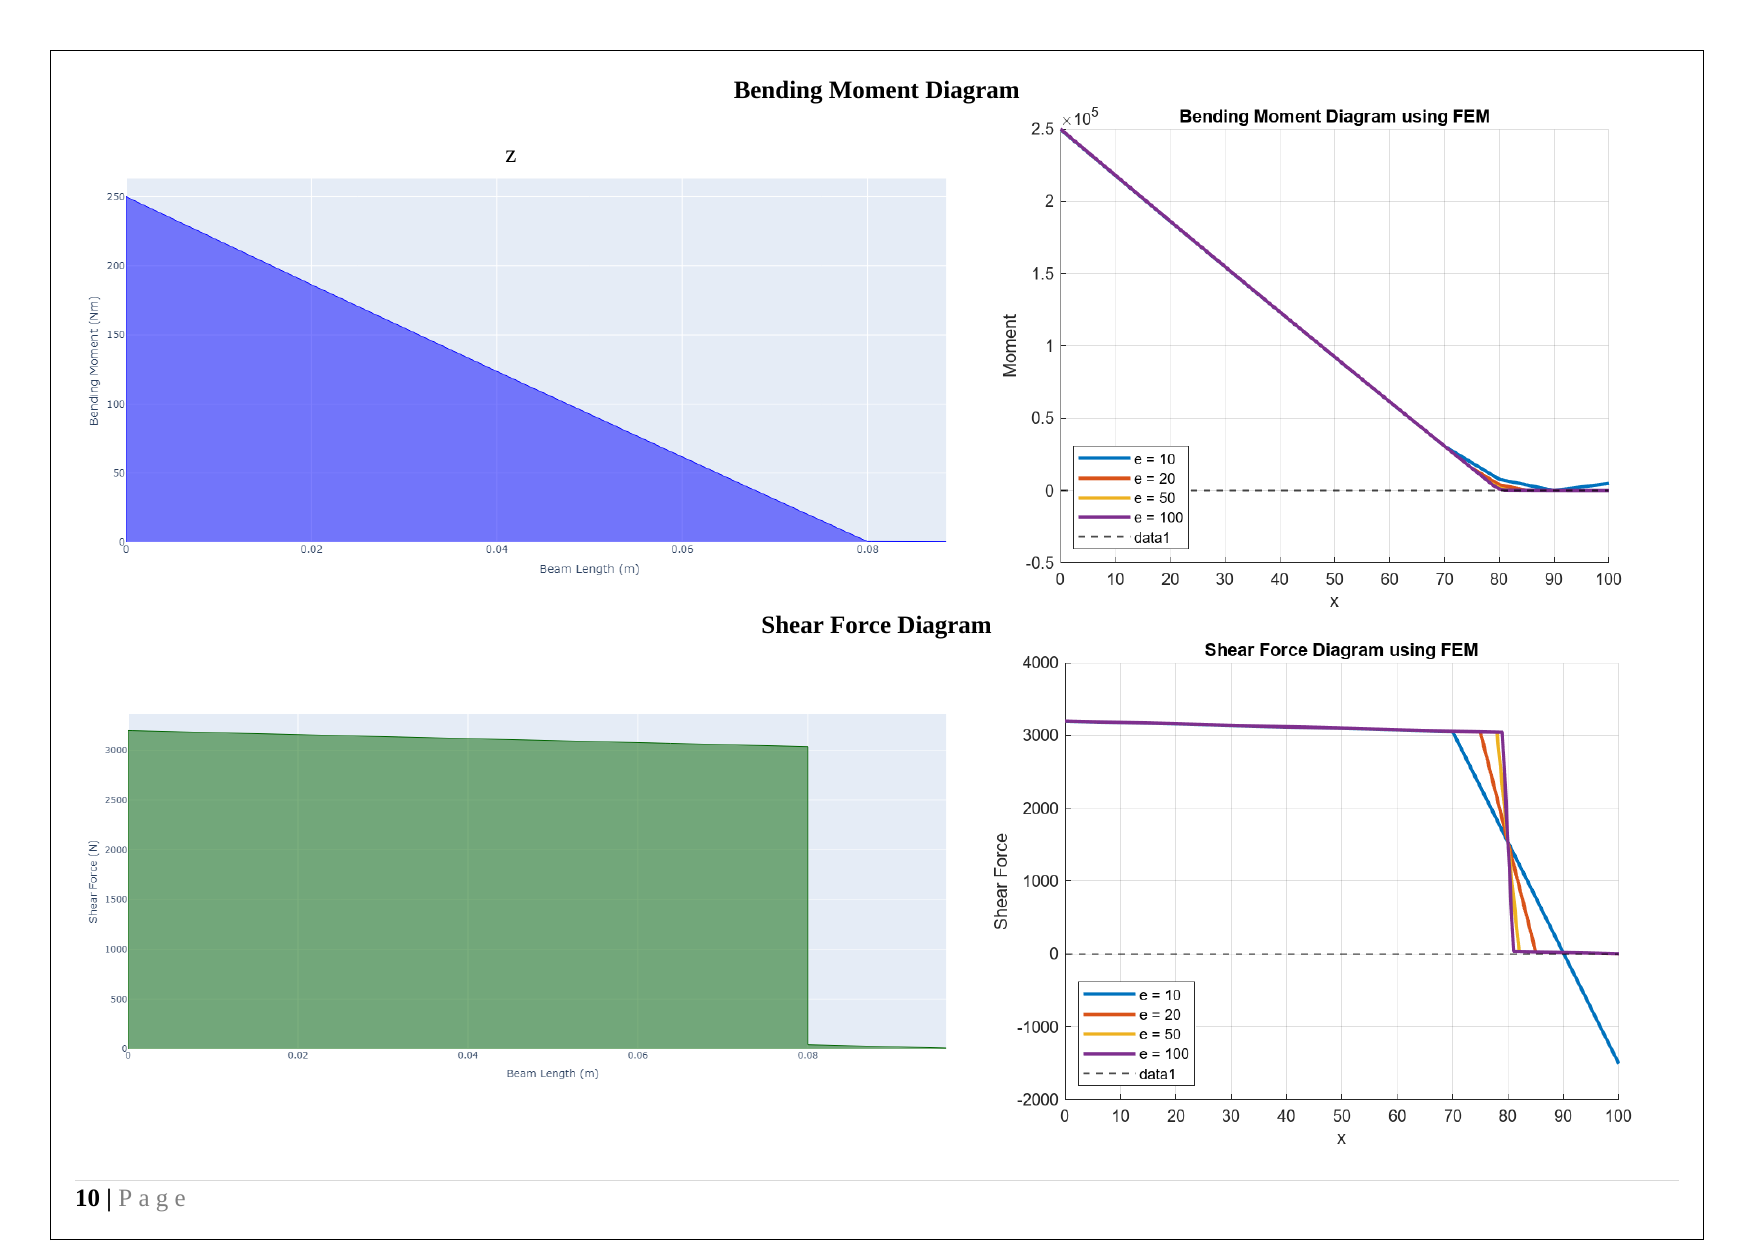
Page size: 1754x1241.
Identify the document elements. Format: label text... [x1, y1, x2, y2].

table_cell [946, 106, 1678, 610]
picture [86, 170, 947, 575]
table_cell [75, 641, 946, 1147]
table_cell z [75, 106, 946, 610]
table_cell Bending Moment Diagram [75, 75, 1678, 106]
picture [992, 641, 1633, 1145]
picture [86, 707, 947, 1079]
table_cell [946, 641, 1678, 1147]
picture [1001, 106, 1623, 608]
table_cell Shear Force Diagram [75, 610, 1678, 641]
